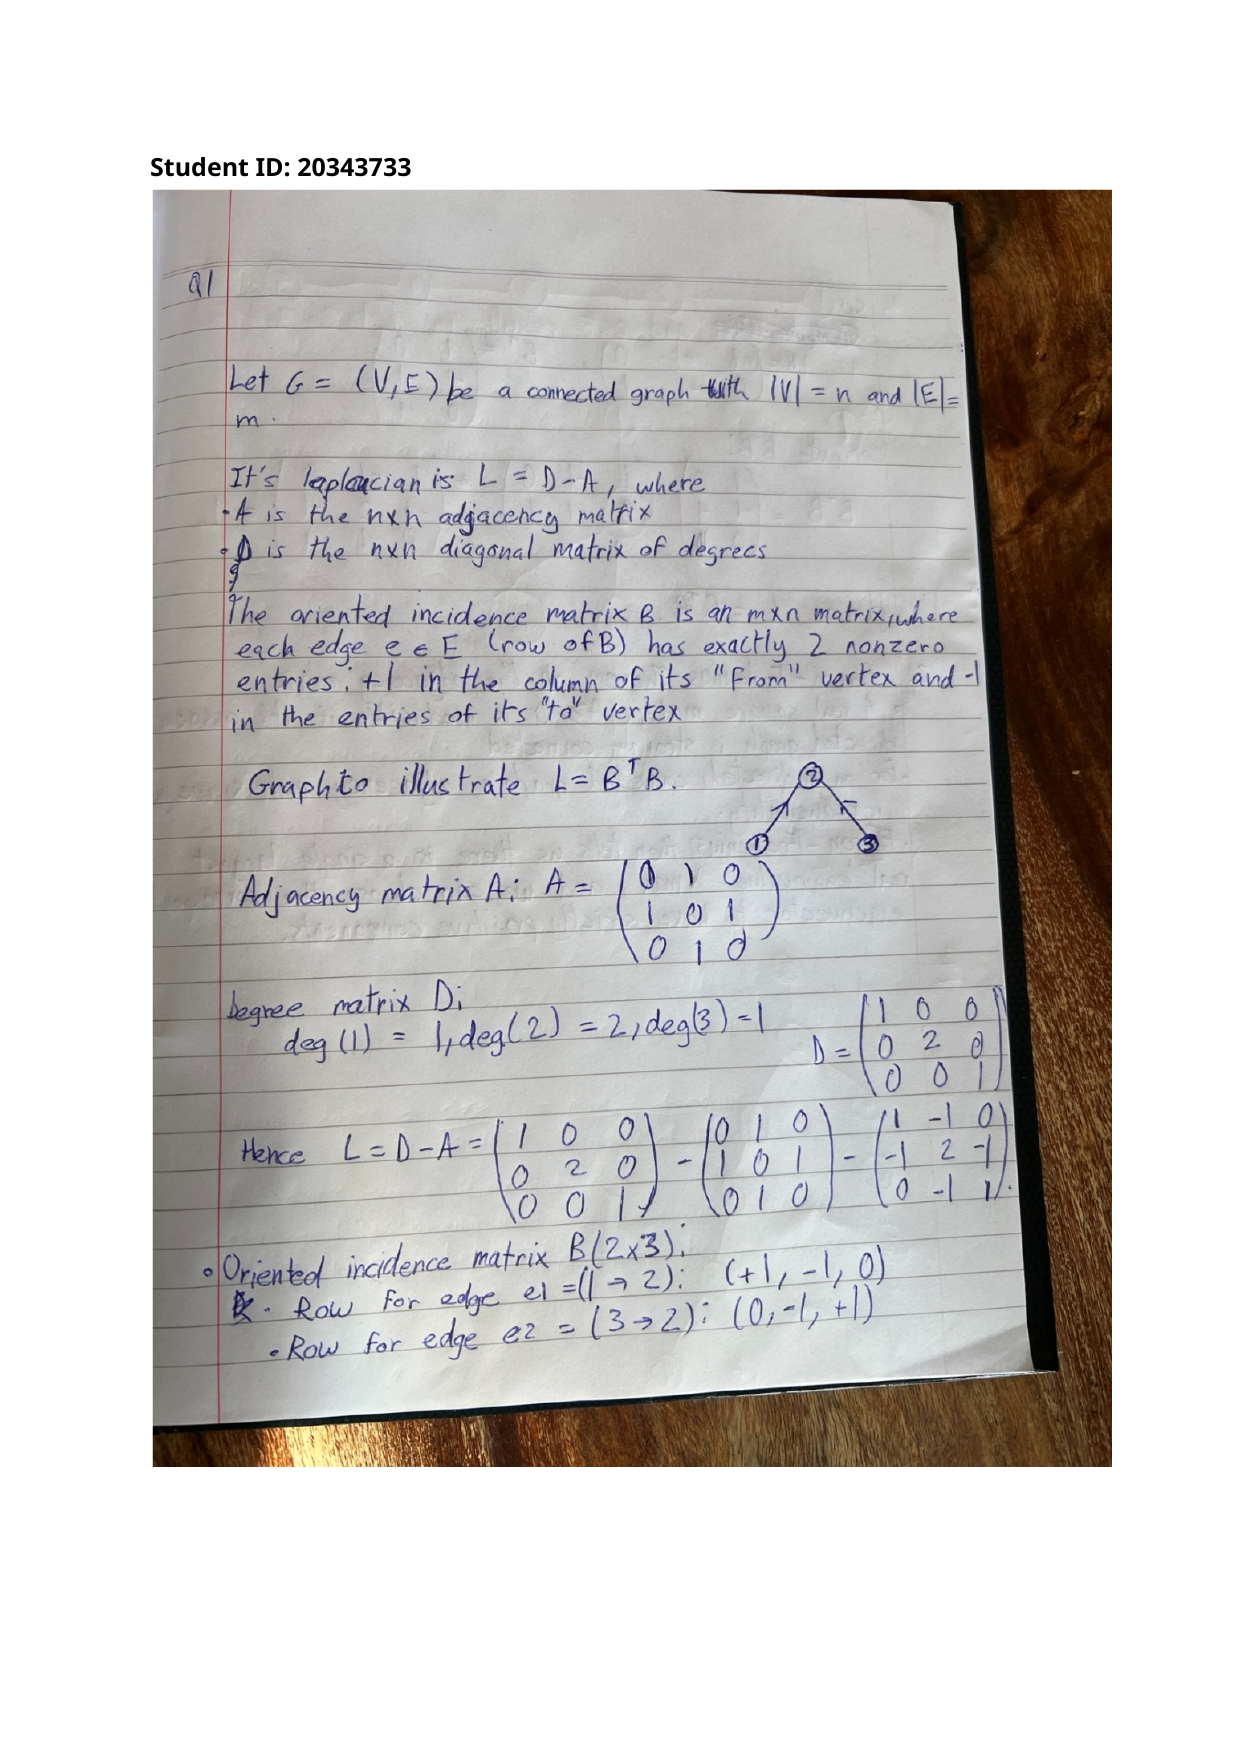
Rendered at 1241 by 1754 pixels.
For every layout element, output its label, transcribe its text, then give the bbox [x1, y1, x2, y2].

picture [154, 191, 1112, 1465]
